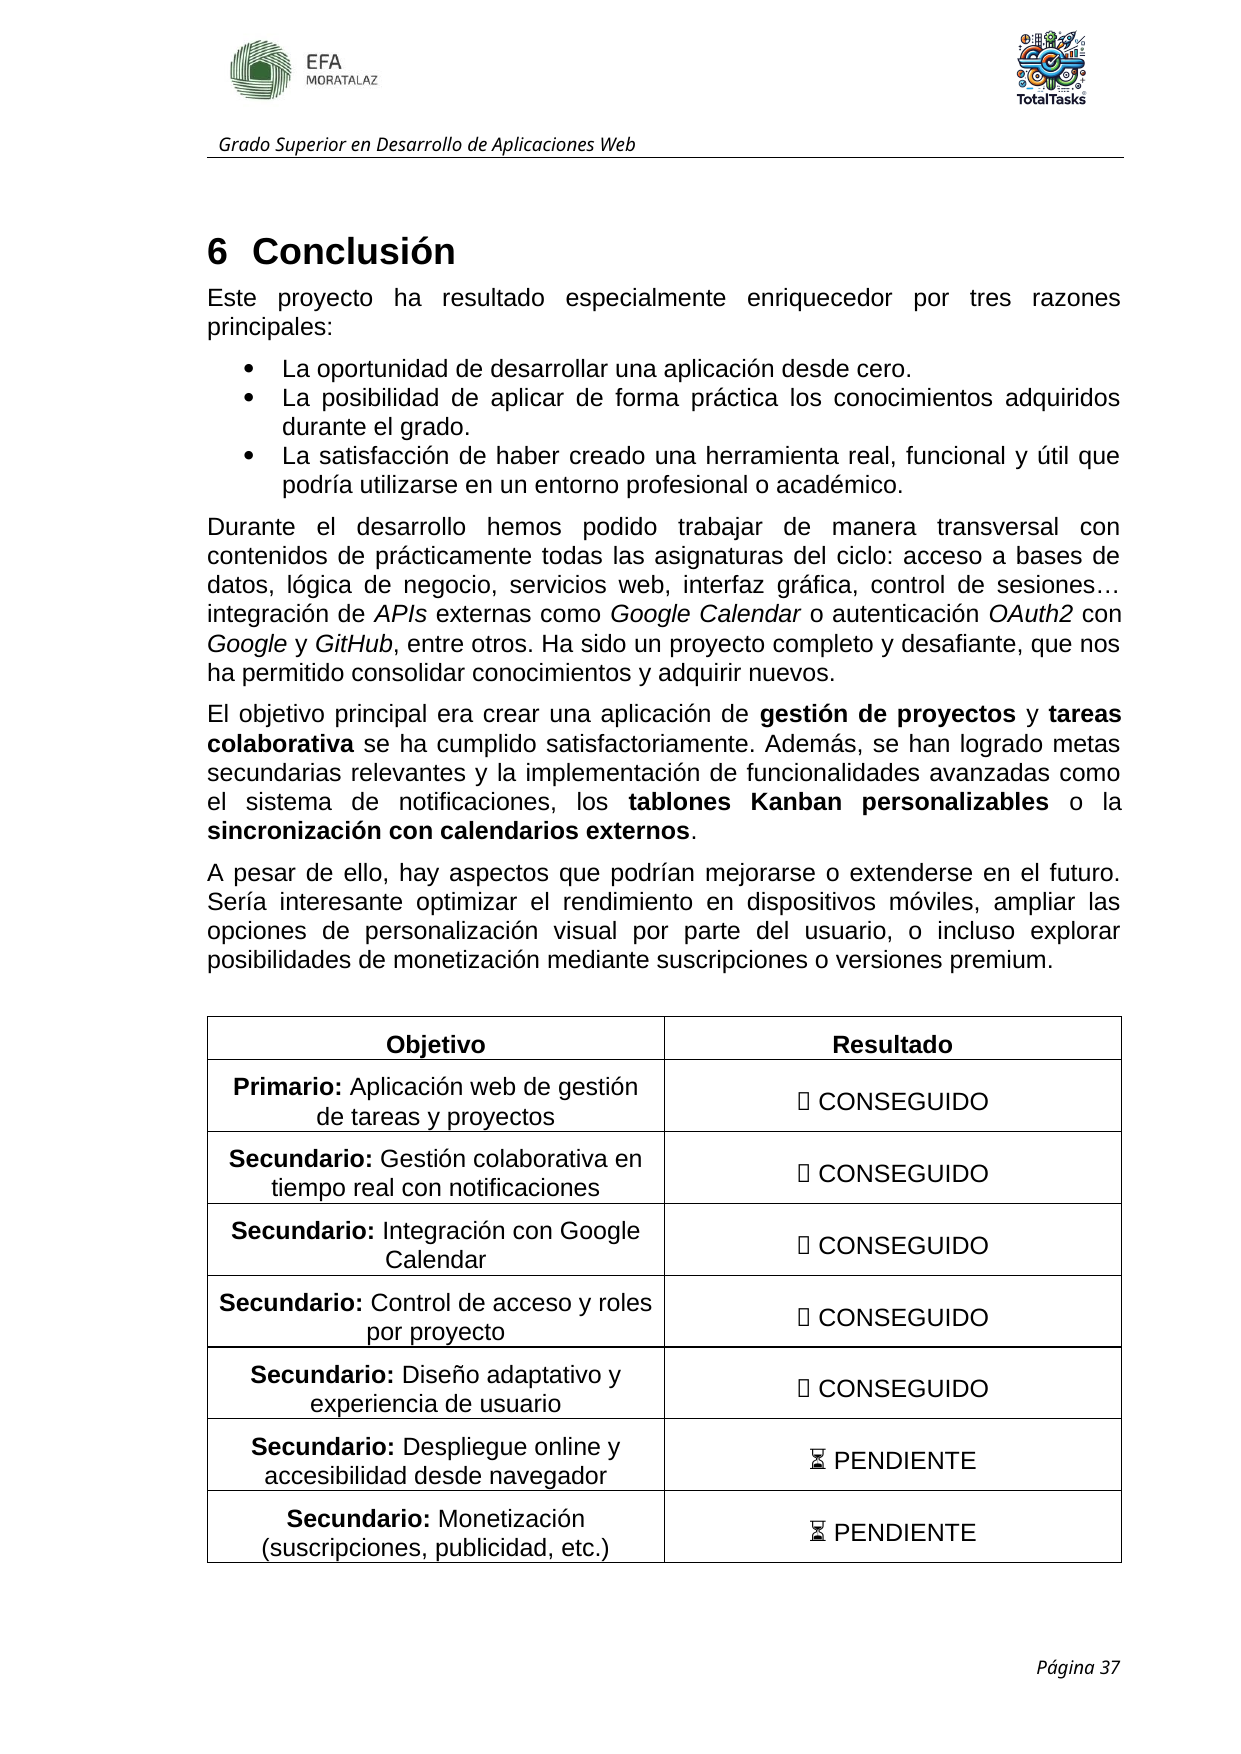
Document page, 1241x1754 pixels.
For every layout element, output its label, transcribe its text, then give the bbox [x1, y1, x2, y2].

table_header Objetivo [208, 1017, 664, 1059]
text Este proyecto ha resultado especialmente enriquecedor por tres razones principales: [207, 283, 1122, 341]
subtitle Conclusión [207, 241, 1122, 270]
table_cell Secundario: Monetización (suscripciones, publicidad, etc.) [208, 1491, 664, 1562]
list La oportunidad de desarrollar una aplicación desde cero. [244, 354, 1122, 383]
table_cell Secundario: Control de acceso y roles por proyecto [208, 1276, 664, 1346]
table_cell ⏳ PENDIENTE [665, 1419, 1121, 1490]
table_cell ✅ CONSEGUIDO [665, 1348, 1121, 1418]
table_cell Secundario: Integración con Google Calendar [208, 1204, 664, 1274]
table_cell ✅ CONSEGUIDO [665, 1204, 1121, 1274]
table_header Resultado [665, 1017, 1121, 1059]
text A pesar de ello, hay aspectos que podrían mejorarse o extenderse en el futuro. Sería interesante optimizar el rendimiento en dispositivos móviles, ampliar las opciones de personalización visual por parte del usuario, o incluso explorar posibilidades de monetización mediante suscripciones o versiones premium. [207, 858, 1122, 974]
list La posibilidad de aplicar de forma práctica los conocimientos adquiridos durante el grado. [244, 383, 1122, 441]
picture [1000, 18, 1103, 120]
table_cell ✅ CONSEGUIDO [665, 1060, 1121, 1131]
list La satisfacción de haber creado una herramienta real, funcional y útil que podría utilizarse en un entorno profesional o académico. [244, 441, 1122, 499]
table_cell ⏳ PENDIENTE [665, 1491, 1121, 1562]
text El objetivo principal era crear una aplicación de gestión de proyectos y tareas colaborativa se ha cumplido satisfactoriamente. Además, se han logrado metas secundarias relevantes y la implementación de funcionalidades avanzadas como el sistema de notificaciones, los tablones Kanban personalizables o la sincronización con calendarios externos. [207, 699, 1122, 845]
table_cell Primario: Aplicación web de gestión de tareas y proyectos [208, 1060, 664, 1131]
table_cell Secundario: Gestión colaborativa en tiempo real con notificaciones [208, 1132, 664, 1203]
table_cell ✅ CONSEGUIDO [665, 1132, 1121, 1203]
table_cell ✅ CONSEGUIDO [665, 1276, 1121, 1346]
text Durante el desarrollo hemos podido trabajar de manera transversal con contenidos de prácticamente todas las asignaturas del ciclo: acceso a bases de datos, lógica de negocio, servicios web, interfaz gráfica, control de sesiones… integración de APIs externas como Google Calendar o autenticación OAuth2 con Google y GitHub, entre otros. Ha sido un proyecto completo y desafiante, que nos ha permitido consolidar conocimientos y adquirir nuevos. [207, 512, 1122, 687]
table_cell Secundario: Despliegue online y accesibilidad desde navegador [208, 1419, 664, 1490]
picture [206, 21, 410, 117]
table_cell Secundario: Diseño adaptativo y experiencia de usuario [208, 1348, 664, 1418]
